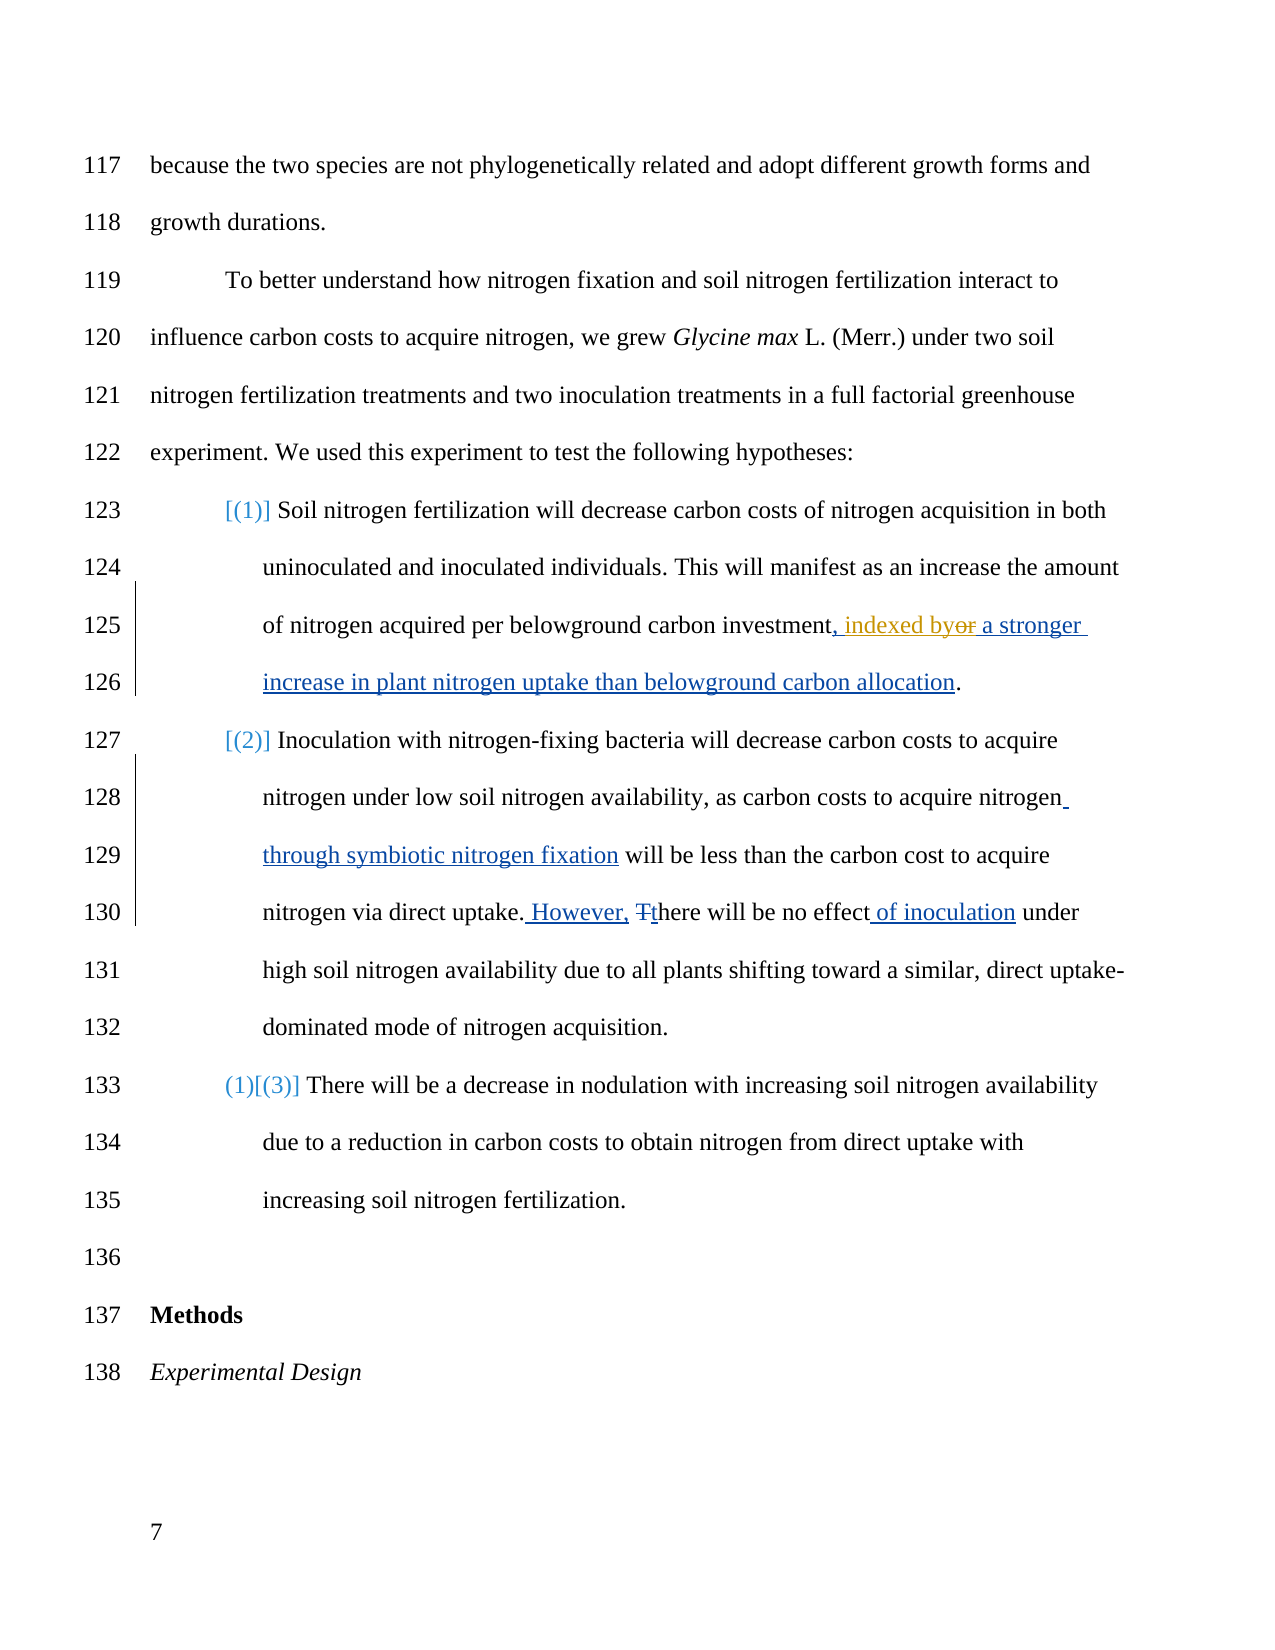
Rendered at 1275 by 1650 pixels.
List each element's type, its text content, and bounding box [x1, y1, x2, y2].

text Experimental Design [150, 1357, 1125, 1386]
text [150, 150, 1125, 236]
text Methods [150, 1300, 1125, 1329]
list Inoculation with nitrogen-fixing bacteria will decrease carbon costs to acquire nitrogen under low soil nitrogen availability, as carbon costs to acquire nitrogen will be less than the carbon cost to acquire nitrogen via direct uptake. here will be no effect under high soil nitrogen availability due to all plants shifting toward a similar, direct uptake-dominated mode of nitrogen acquisition. [225, 725, 1125, 1041]
list Soil nitrogen fertilization will decrease carbon costs of nitrogen acquisition in both uninoculated and inoculated individuals. This will manifest as an increase the amount of nitrogen acquired per belowground carbon investment. [225, 495, 1125, 696]
list There will be a decrease in nodulation with increasing soil nitrogen availability due to a reduction in carbon costs to obtain nitrogen from direct uptake with increasing soil nitrogen fertilization. [225, 1070, 1125, 1214]
text To better understand how nitrogen fixation and soil nitrogen fertilization interact to influence carbon costs to acquire nitrogen, we grew Glycine max L. (Merr.) under two soil nitrogen fertilization treatments and two inoculation treatments in a full factorial greenhouse experiment. We used this experiment to test the following hypotheses: [150, 265, 1125, 466]
